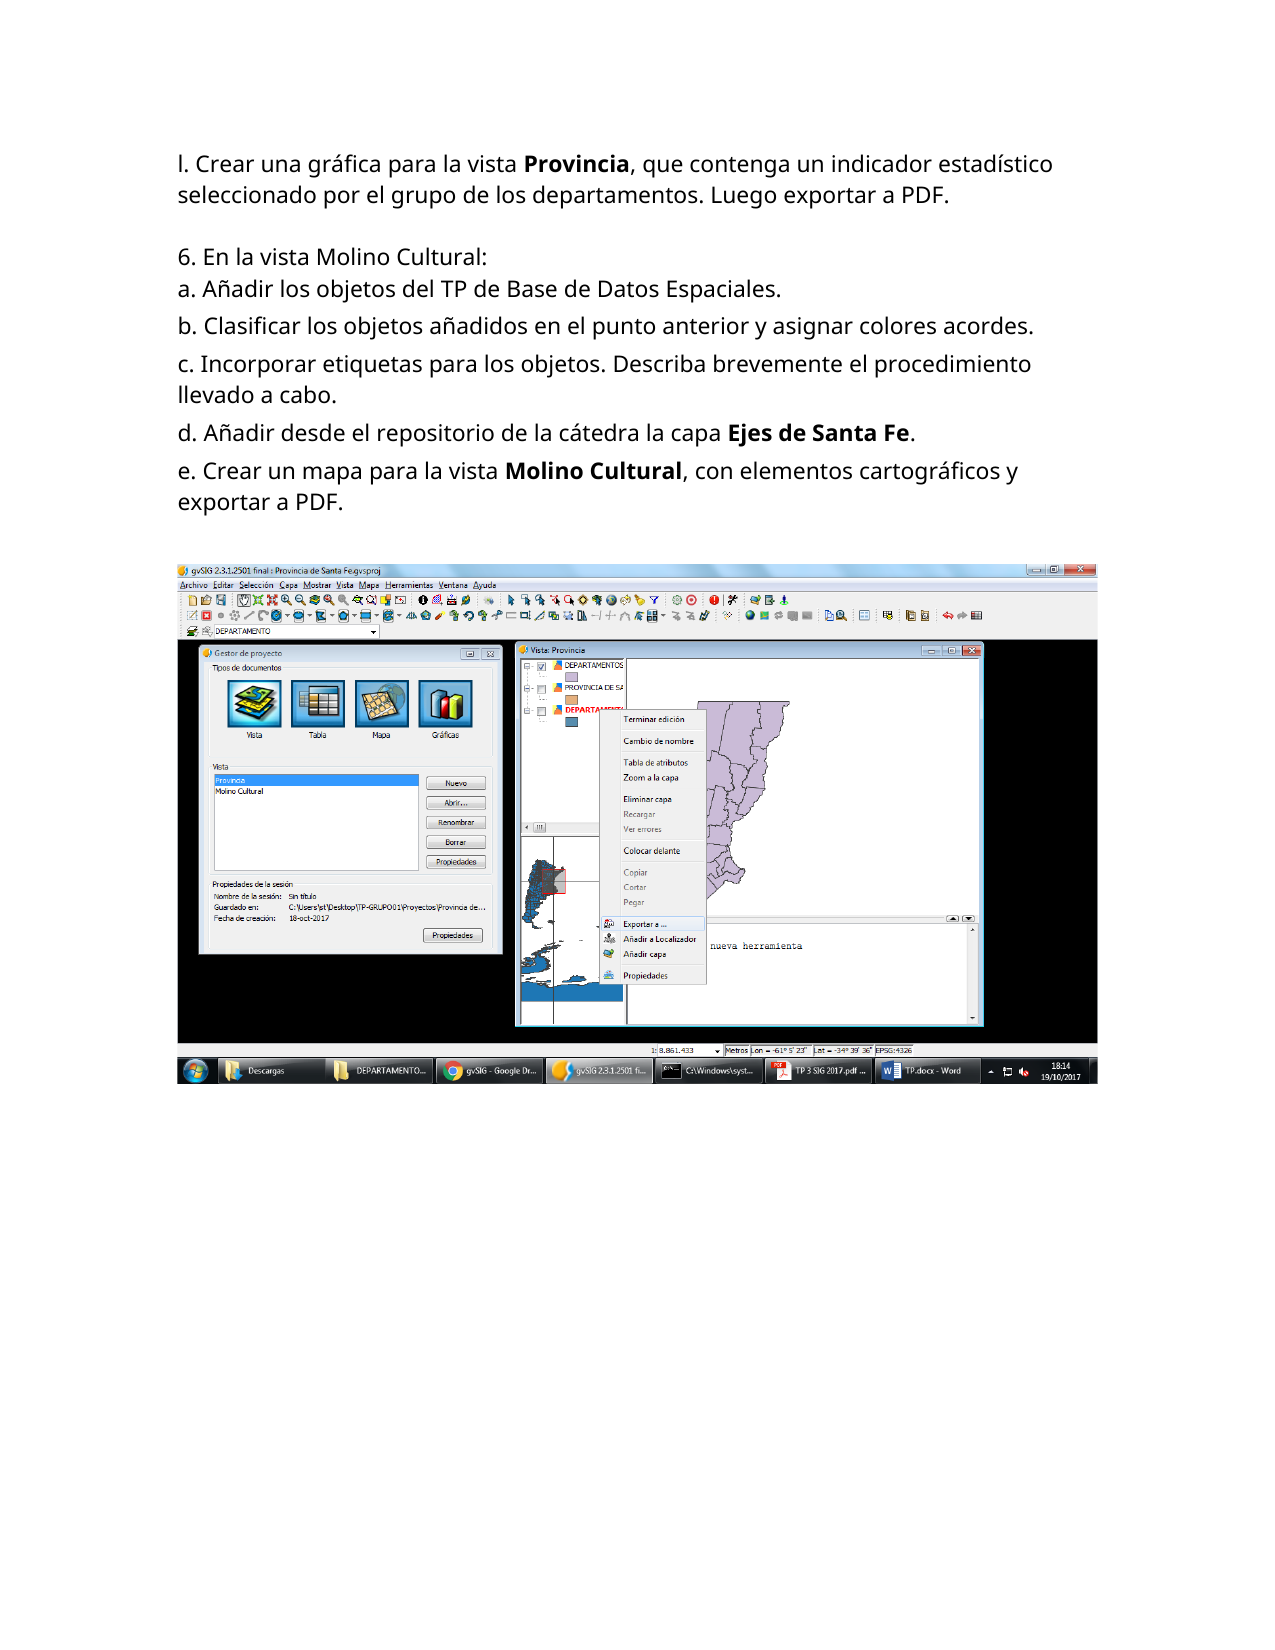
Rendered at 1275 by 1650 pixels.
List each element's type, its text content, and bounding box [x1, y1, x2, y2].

text b. Clasificar los objetos añadidos en el punto anterior y asignar colores acordes. [177, 310, 1098, 342]
text 6. En la vista Molino Cultural: [177, 241, 1098, 273]
text a. Añadir los objetos del TP de Base de Datos Espaciales. [177, 273, 1098, 304]
text c. Incorporar etiquetas para los objetos. Describa brevemente el procedimiento llevado a cabo. [177, 348, 1098, 411]
text d. Añadir desde el repositorio de la cátedra la capa Ejes de Santa Fe. [177, 417, 1098, 448]
text e. Crear un mapa para la vista Molino Cultural, con elementos cartográficos y exportar a PDF. [177, 455, 1098, 517]
text l. Crear una gráfica para la vista Provincia, que contenga un indicador estadístico seleccionado por el grupo de los departamentos. Luego exportar a PDF. [177, 148, 1098, 210]
picture [177, 564, 1098, 1084]
